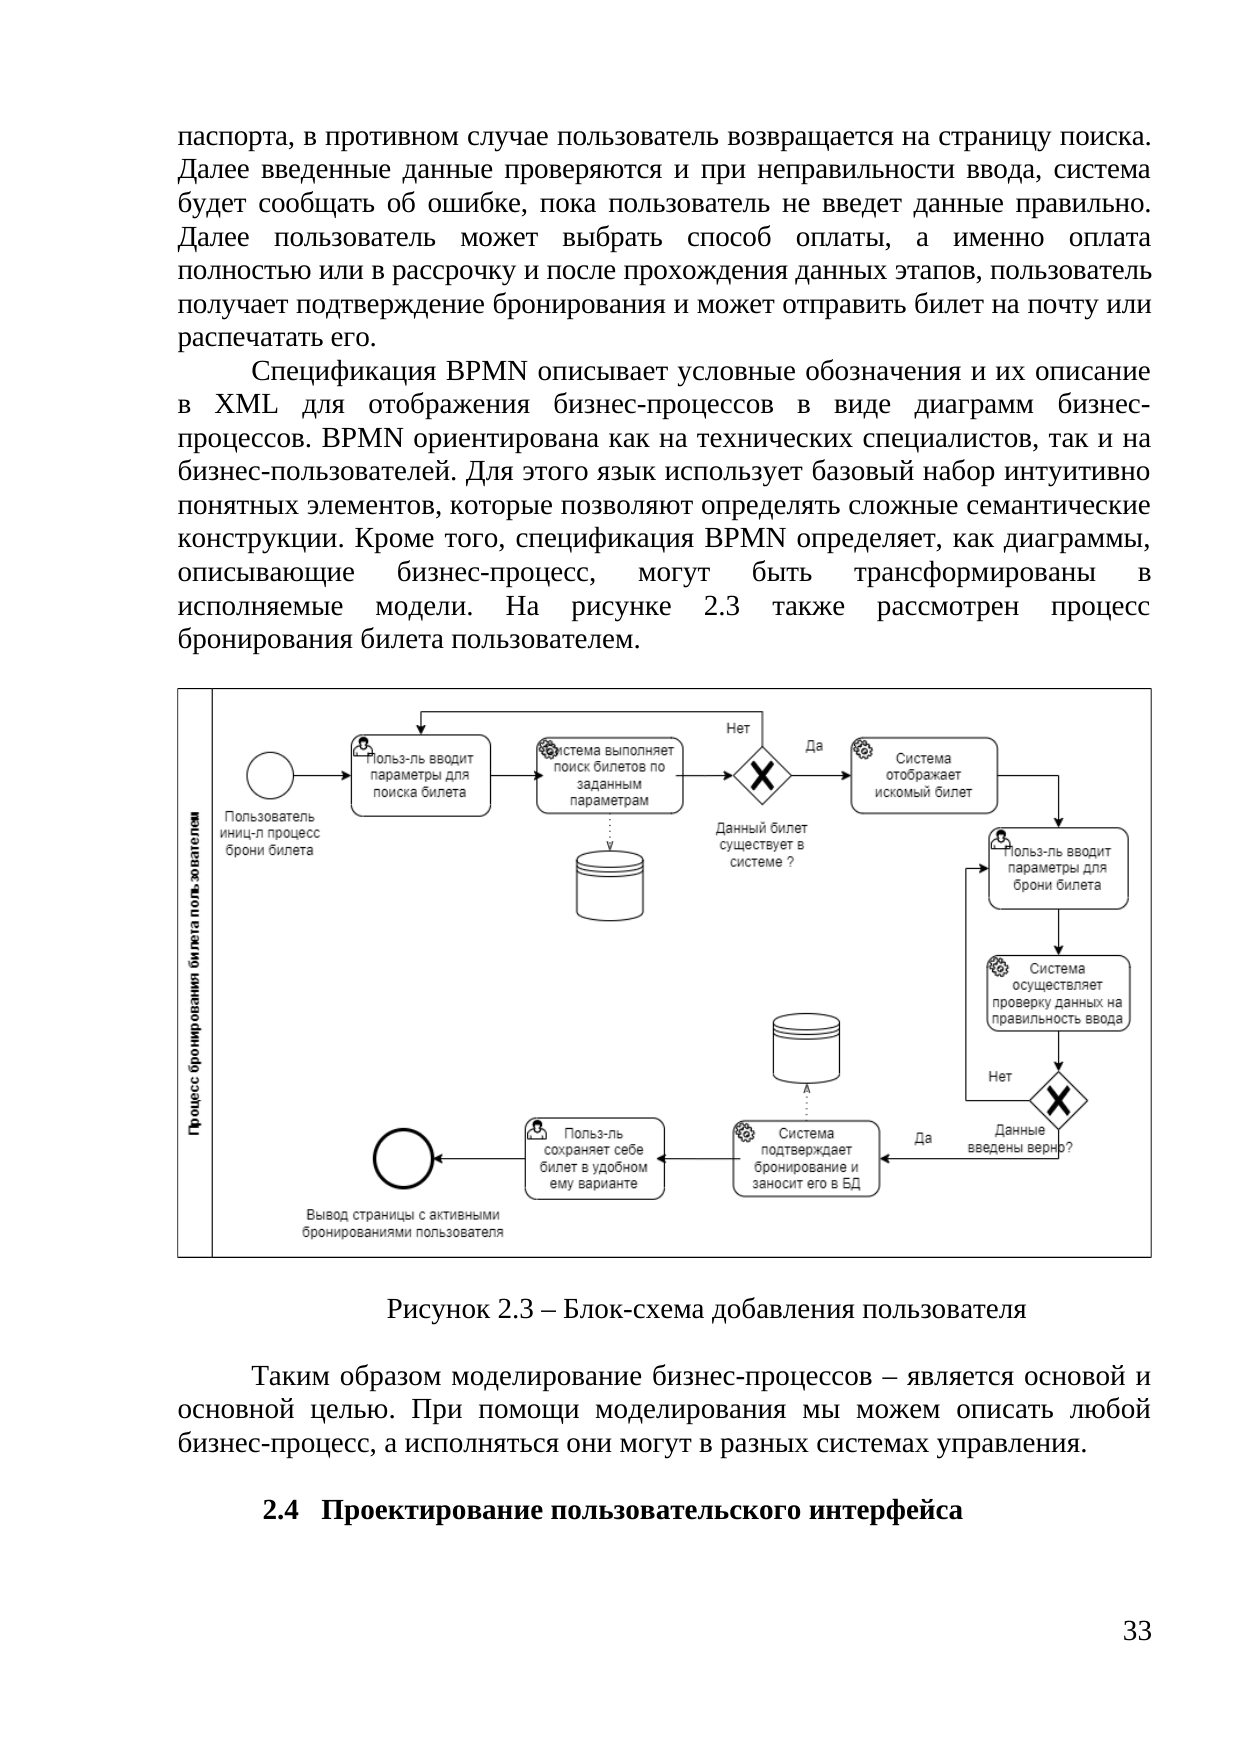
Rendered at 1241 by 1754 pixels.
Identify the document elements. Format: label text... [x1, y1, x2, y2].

picture [177, 688, 1152, 1258]
text Спецификация BPMN описывает условные обозначения и их описание в XML для отображения бизнес-процессов в виде диаграмм бизнес-процессов. BPMN ориентирована как на технических специалистов, так и на бизнес-пользователей. Для этого язык использует базовый набор интуитивно понятных элементов, которые позволяют определять сложные семантические конструкции. Кроме того, спецификация BPMN определяет, как диаграммы, описывающие бизнес-процесс, могут быть трансформированы в исполняемые модели. На рисунке 2.3 также рассмотрен процесс бронирования билета пользователем. [177, 353, 1152, 655]
table_header 2.4 [251, 1492, 310, 1551]
text Таким образом моделирование бизнес-процессов – является основой и основной целью. При помощи моделирования мы можем описать любой бизнес-процесс, а исполняться они могут в разных системах управления. [177, 1358, 1152, 1459]
table_header Проектирование пользовательского интерфейса [310, 1492, 1167, 1551]
text Рисунок 2.3 – Блок-схема добавления пользователя [188, 1291, 1152, 1324]
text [177, 118, 1152, 353]
